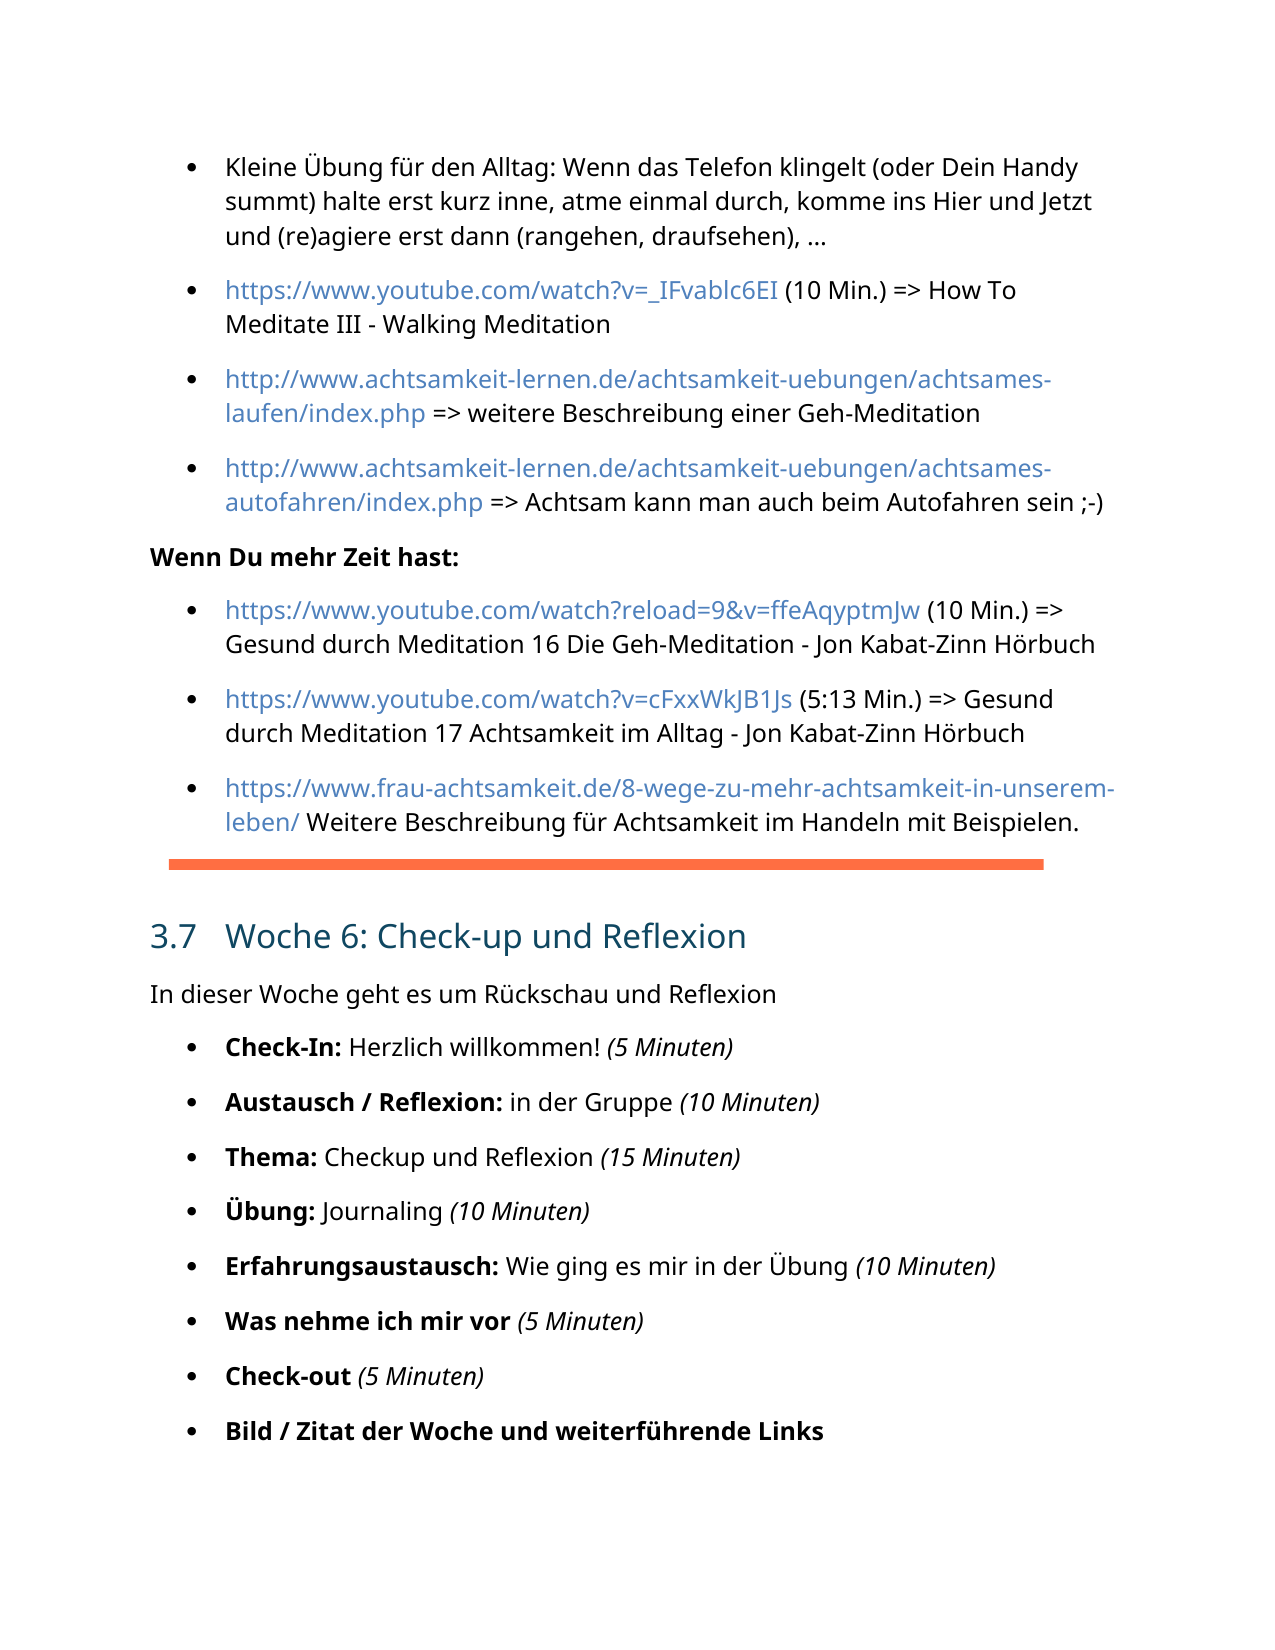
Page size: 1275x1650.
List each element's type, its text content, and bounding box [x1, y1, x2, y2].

picture [168, 859, 1044, 870]
list Was nehme ich mir vor (5 Minuten) [187, 1304, 1125, 1338]
list https://www.youtube.com/watch?v=_IFvablc6EI (10 Min.) => How To Meditate III - Walking Meditation [187, 273, 1125, 341]
list Thema: Checkup und Reflexion (15 Minuten) [187, 1139, 1125, 1173]
list Bild / Zitat der Woche und weiterführende Links [187, 1414, 1125, 1448]
list Erfahrungsaustausch: Wie ging es mir in der Übung (10 Minuten) [187, 1249, 1125, 1283]
list https://www.frau-achtsamkeit.de/8-wege-zu-mehr-achtsamkeit-in-unserem-leben/ Weitere Beschreibung für Achtsamkeit im Handeln mit Beispielen. [187, 771, 1125, 839]
text Wenn Du mehr Zeit hast: [150, 540, 1125, 574]
list Check-out (5 Minuten) [187, 1359, 1125, 1393]
list Check-In: Herzlich willkommen! (5 Minuten) [187, 1029, 1125, 1063]
subtitle 3.7 Woche 6: Check-up und Reflexion [150, 912, 1125, 958]
list http://www.achtsamkeit-lernen.de/achtsamkeit-uebungen/achtsames-autofahren/index.php => Achtsam kann man auch beim Autofahren sein ;-) [187, 451, 1125, 519]
list Kleine Übung für den Alltag: Wenn das Telefon klingelt (oder Dein Handy summt) halte erst kurz inne, atme einmal durch, komme ins Hier und Jetzt und (re)agiere erst dann (rangehen, draufsehen), … [187, 150, 1125, 252]
list Austausch / Reflexion: in der Gruppe (10 Minuten) [187, 1084, 1125, 1118]
list https://www.youtube.com/watch?v=cFxxWkJB1Js (5:13 Min.) => Gesund durch Meditation 17 Achtsamkeit im Alltag - Jon Kabat-Zinn Hörbuch [187, 682, 1125, 750]
text In dieser Woche geht es um Rückschau und Reflexion [150, 977, 1125, 1011]
list http://www.achtsamkeit-lernen.de/achtsamkeit-uebungen/achtsames-laufen/index.php => weitere Beschreibung einer Geh-Meditation [187, 362, 1125, 430]
list Übung: Journaling (10 Minuten) [187, 1194, 1125, 1228]
list https://www.youtube.com/watch?reload=9&v=ffeAqyptmJw (10 Min.) => Gesund durch Meditation 16 Die Geh-Meditation - Jon Kabat-Zinn Hörbuch [187, 593, 1125, 661]
